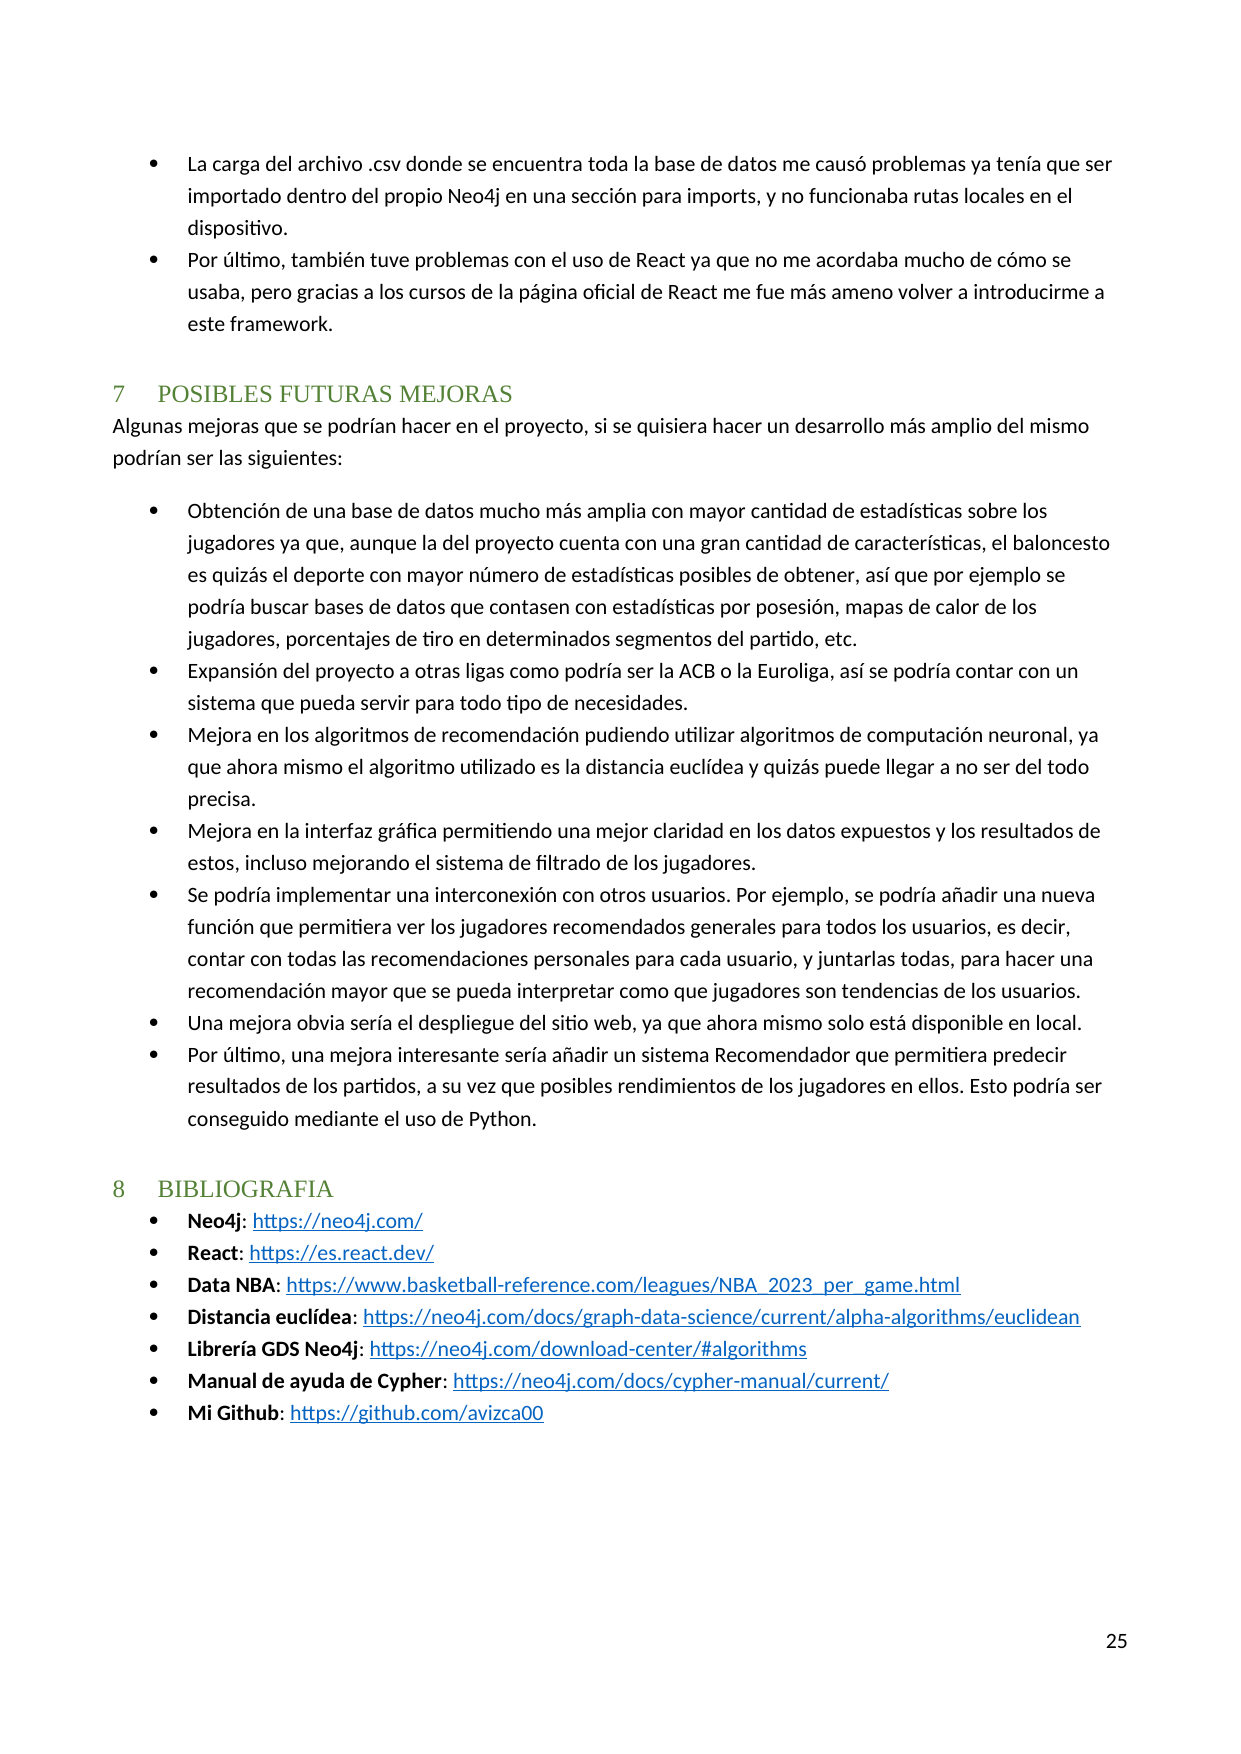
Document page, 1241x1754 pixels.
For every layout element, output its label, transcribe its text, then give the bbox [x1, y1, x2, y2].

list Data NBA: https://www.basketball-reference.com/leagues/NBA_2023_per_game.html [150, 1271, 1128, 1298]
list Manual de ayuda de Cypher: https://neo4j.com/docs/cypher-manual/current/ [150, 1367, 1128, 1394]
list Mejora en la interfaz gráfica permitiendo una mejor claridad en los datos expuestos y los resultados de estos, incluso mejorando el sistema de filtrado de los jugadores. [150, 817, 1128, 876]
list Por último, una mejora interesante sería añadir un sistema Recomendador que permitiera predecir resultados de los partidos, a su vez que posibles rendimientos de los jugadores en ellos. Esto podría ser conseguido mediante el uso de Python. [150, 1041, 1128, 1131]
list Distancia euclídea: https://neo4j.com/docs/graph-data-science/current/alpha-algorithms/euclidean [150, 1303, 1128, 1330]
list La carga del archivo .csv donde se encuentra toda la base de datos me causó problemas ya tenía que ser importado dentro del propio Neo4j en una sección para imports, y no funcionaba rutas locales en el dispositivo. [150, 150, 1128, 241]
list Librería GDS Neo4j: https://neo4j.com/download-center/#algorithms [150, 1335, 1128, 1362]
list Obtención de una base de datos mucho más amplia con mayor cantidad de estadísticas sobre los jugadores ya que, aunque la del proyecto cuenta con una gran cantidad de características, el baloncesto es quizás el deporte con mayor número de estadísticas posibles de obtener, así que por ejemplo se podría buscar bases de datos que contasen con estadísticas por posesión, mapas de calor de los jugadores, porcentajes de tiro en determinados segmentos del partido, etc. [150, 497, 1128, 652]
list Mi Github: https://github.com/avizca00 [150, 1399, 1128, 1426]
subtitle BIBLIOGRAFIA [112, 1174, 1128, 1203]
subtitle POSIBLES FUTURAS MEJORAS [112, 379, 1128, 408]
list Por último, también tuve problemas con el uso de React ya que no me acordaba mucho de cómo se usaba, pero gracias a los cursos de la página oficial de React me fue más ameno volver a introducirme a este framework. [150, 246, 1128, 337]
list Una mejora obvia sería el despliegue del sitio web, ya que ahora mismo solo está disponible en local. [150, 1009, 1128, 1035]
list Mejora en los algoritmos de recomendación pudiendo utilizar algoritmos de computación neuronal, ya que ahora mismo el algoritmo utilizado es la distancia euclídea y quizás puede llegar a no ser del todo precisa. [150, 721, 1128, 812]
text Algunas mejoras que se podrían hacer en el proyecto, si se quisiera hacer un desarrollo más amplio del mismo podrían ser las siguientes: [112, 412, 1128, 471]
list Se podría implementar una interconexión con otros usuarios. Por ejemplo, se podría añadir una nueva función que permitiera ver los jugadores recomendados generales para todos los usuarios, es decir, contar con todas las recomendaciones personales para cada usuario, y juntarlas todas, para hacer una recomendación mayor que se pueda interpretar como que jugadores son tendencias de los usuarios. [150, 881, 1128, 1003]
list Expansión del proyecto a otras ligas como podría ser la ACB o la Euroliga, así se podría contar con un sistema que pueda servir para todo tipo de necesidades. [150, 657, 1128, 716]
list React: https://es.react.dev/ [150, 1239, 1128, 1266]
list Neo4j: https://neo4j.com/ [150, 1207, 1128, 1234]
